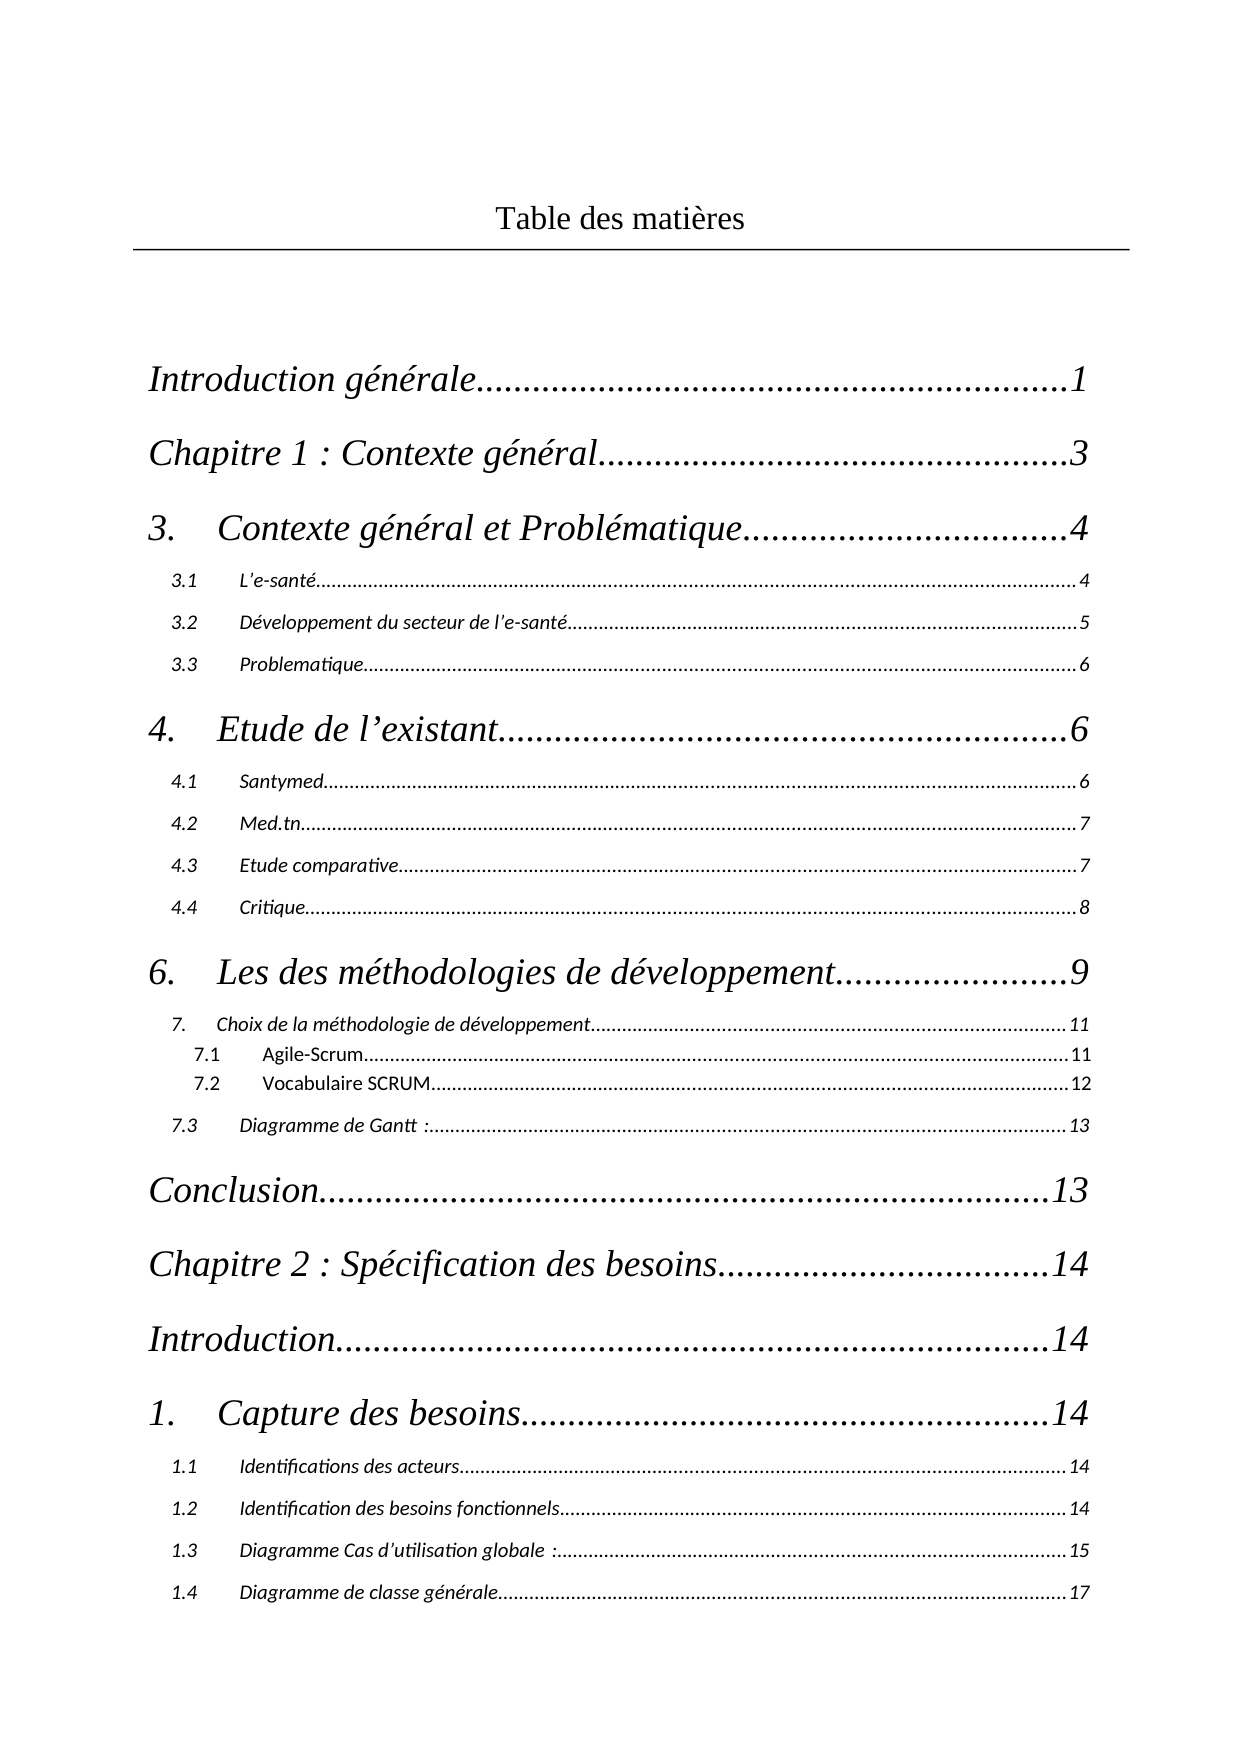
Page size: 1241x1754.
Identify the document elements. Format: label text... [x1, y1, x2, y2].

text Table des matières [148, 199, 1093, 237]
